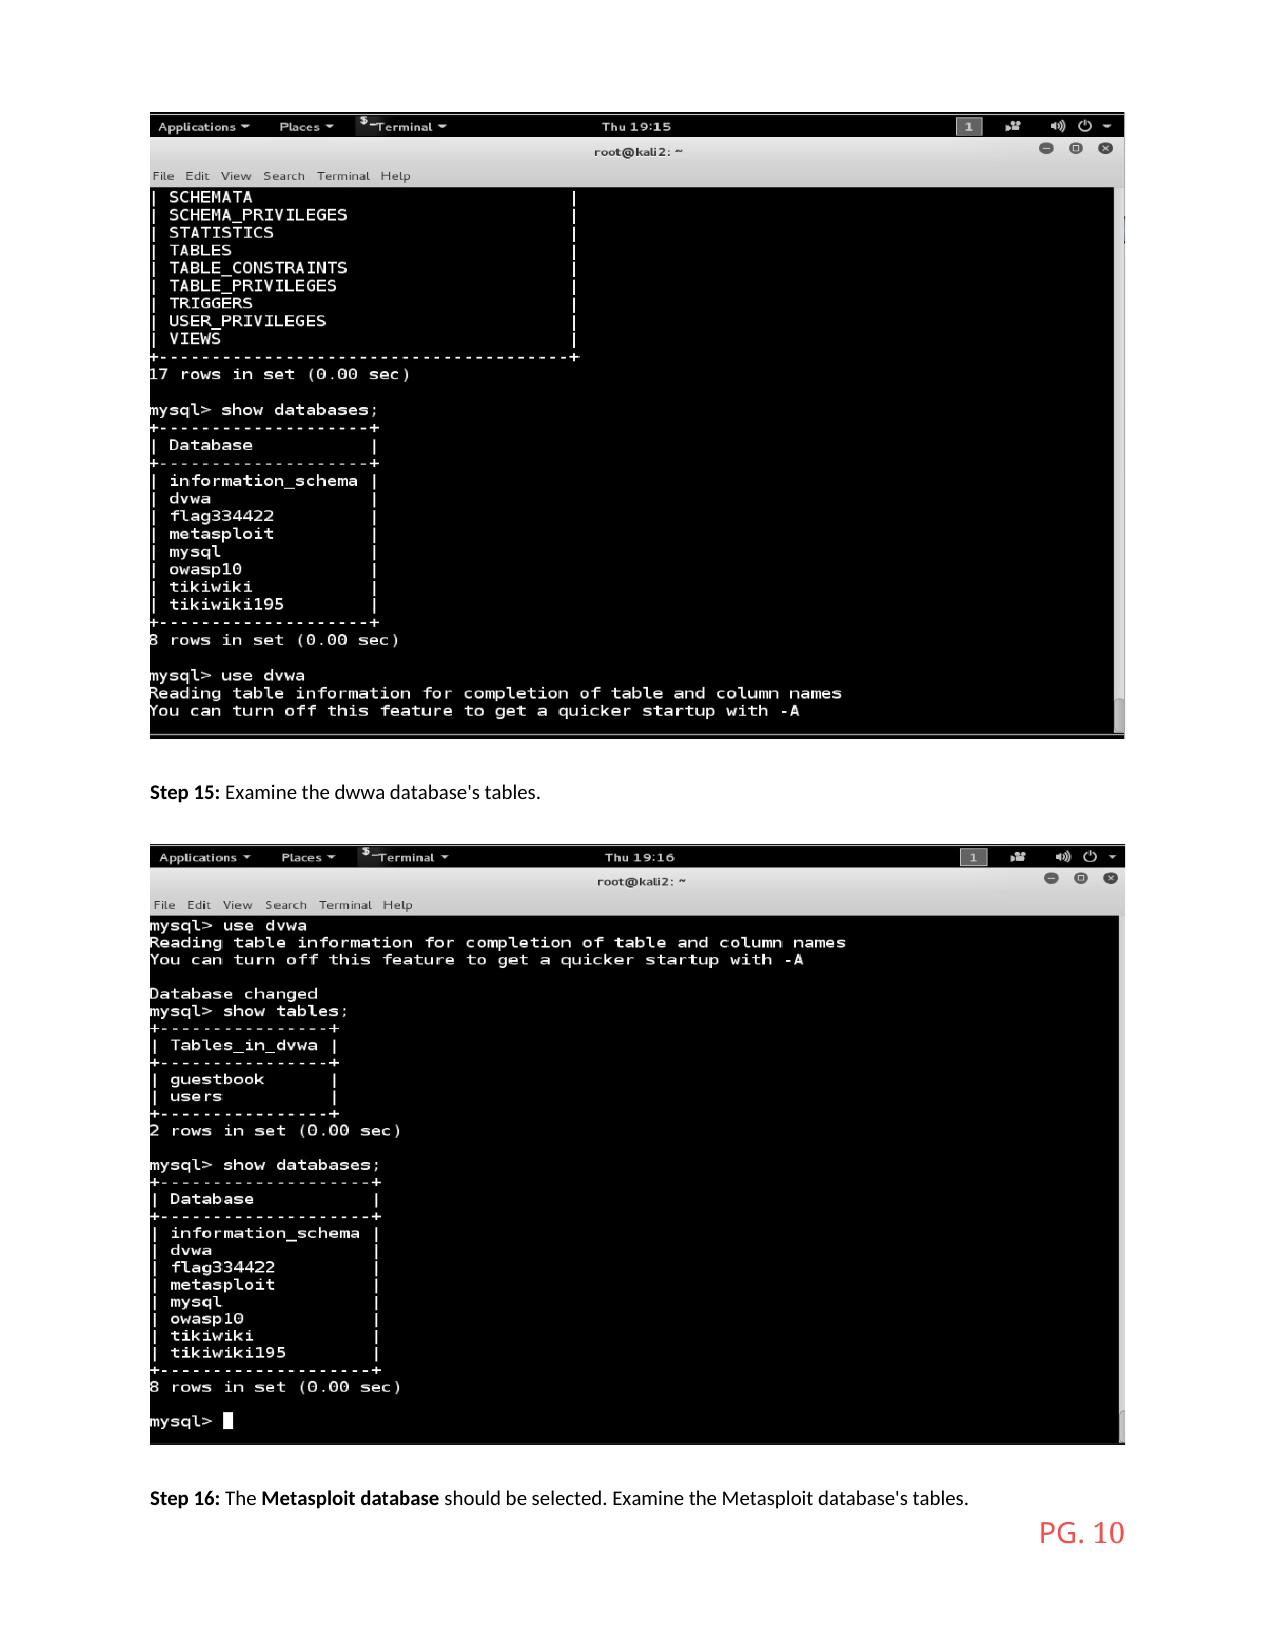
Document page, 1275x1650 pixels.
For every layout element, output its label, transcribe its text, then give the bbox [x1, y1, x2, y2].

text Step 15: Examine the dwwa database's tables. [150, 779, 1125, 804]
text Step 16: The Metasploit database should be selected. Examine the Metasploit database's tables. [150, 1485, 1125, 1510]
picture [150, 112, 1125, 739]
picture [150, 844, 1125, 1445]
